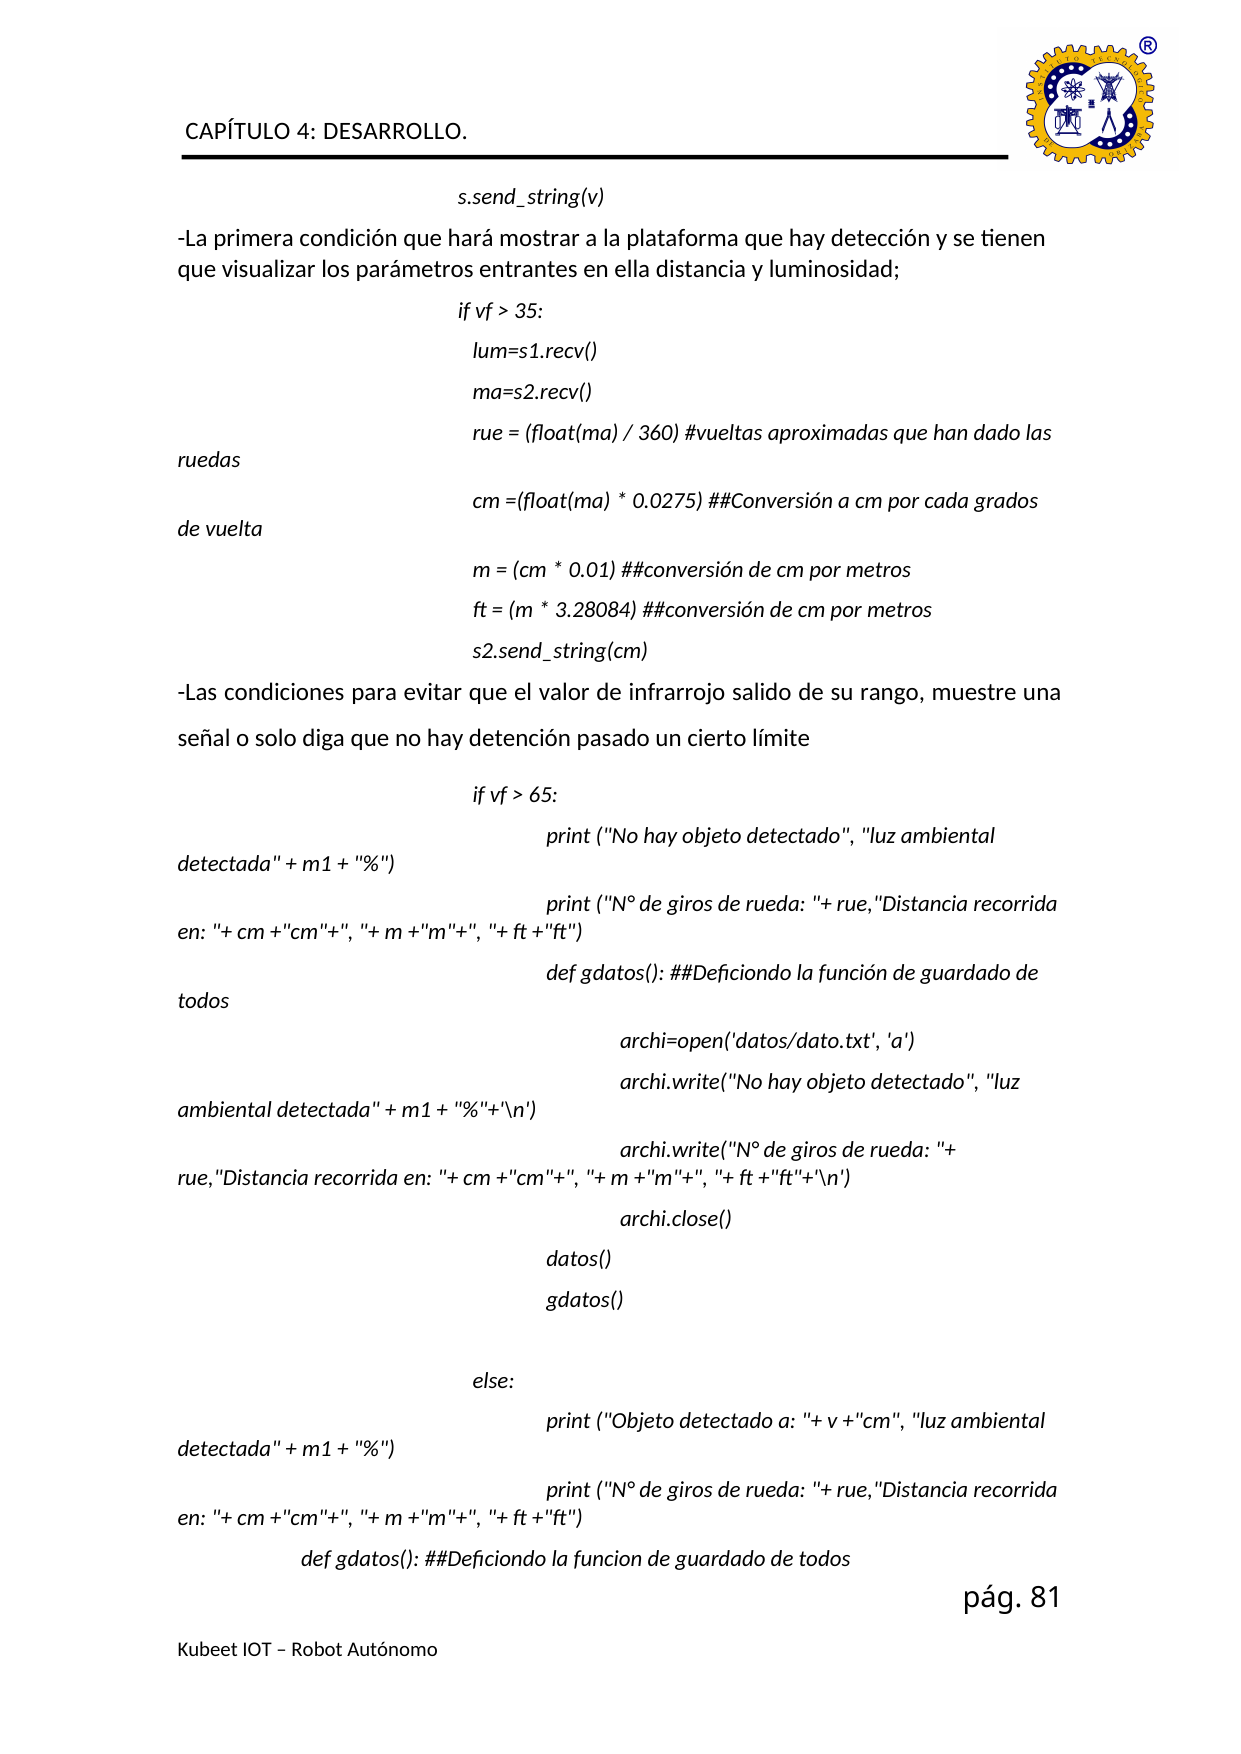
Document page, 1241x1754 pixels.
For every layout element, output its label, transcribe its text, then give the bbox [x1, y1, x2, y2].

text print ("N° de giros de rueda: "+ rue,"Distancia recorrida en: "+ cm +"cm"+", "+ m +"m"+", "+ ft +"ft") [177, 889, 1063, 945]
text archi=open('datos/dato.txt', 'a') [177, 1026, 1063, 1054]
text lum=s1.recv() [177, 337, 1063, 364]
text rue = (float(ma) / 360) #vueltas aproximadas que han dado las ruedas [177, 418, 1063, 474]
text else: [177, 1366, 1063, 1394]
text archi.write("No hay objeto detectado", "luz ambiental detectada" + m1 + "%"+'\n') [177, 1067, 1063, 1123]
text print ("N° de giros de rueda: "+ rue,"Distancia recorrida en: "+ cm +"cm"+", "+ m +"m"+", "+ ft +"ft") [177, 1475, 1063, 1531]
text def gdatos(): ##Deficiondo la funcion de guardado de todos [177, 1544, 1063, 1572]
text gdatos() [177, 1285, 1063, 1313]
text ft = (m * 3.28084) ##conversión de cm por metros [177, 595, 1063, 623]
text s2.send_string(cm) [177, 636, 1063, 664]
text print ("No hay objeto detectado", "luz ambiental detectada" + m1 + "%") [177, 821, 1063, 877]
text cm =(float(ma) * 0.0275) ##Conversión a cm por cada grados de vuelta [177, 486, 1063, 542]
text print ("Objeto detectado a: "+ v +"cm", "luz ambiental detectada" + m1 + "%") [177, 1407, 1063, 1463]
text s.send_string(v) [177, 182, 1063, 210]
text archi.write("N° de giros de rueda: "+ rue,"Distancia recorrida en: "+ cm +"cm"+", "+ m +"m"+", "+ ft +"ft"+'\n') [177, 1135, 1063, 1191]
text ma=s2.recv() [177, 377, 1063, 405]
text -La primera condición que hará mostrar a la plataforma que hay detección y se tienen que visualizar los parámetros entrantes en ella distancia y luminosidad; [177, 222, 1063, 283]
picture [996, 27, 1179, 171]
text -Las condiciones para evitar que el valor de infrarrojo salido de su rango, muestre una señal o solo diga que no hay detención pasado un cierto límite [177, 676, 1063, 752]
text if vf > 35: [177, 296, 1063, 324]
text archi.close() [177, 1204, 1063, 1232]
text if vf > 65: [177, 780, 1063, 808]
text m = (cm * 0.01) ##conversión de cm por metros [177, 555, 1063, 583]
text datos() [177, 1244, 1063, 1272]
text def gdatos(): ##Deficiondo la función de guardado de todos [177, 958, 1063, 1014]
